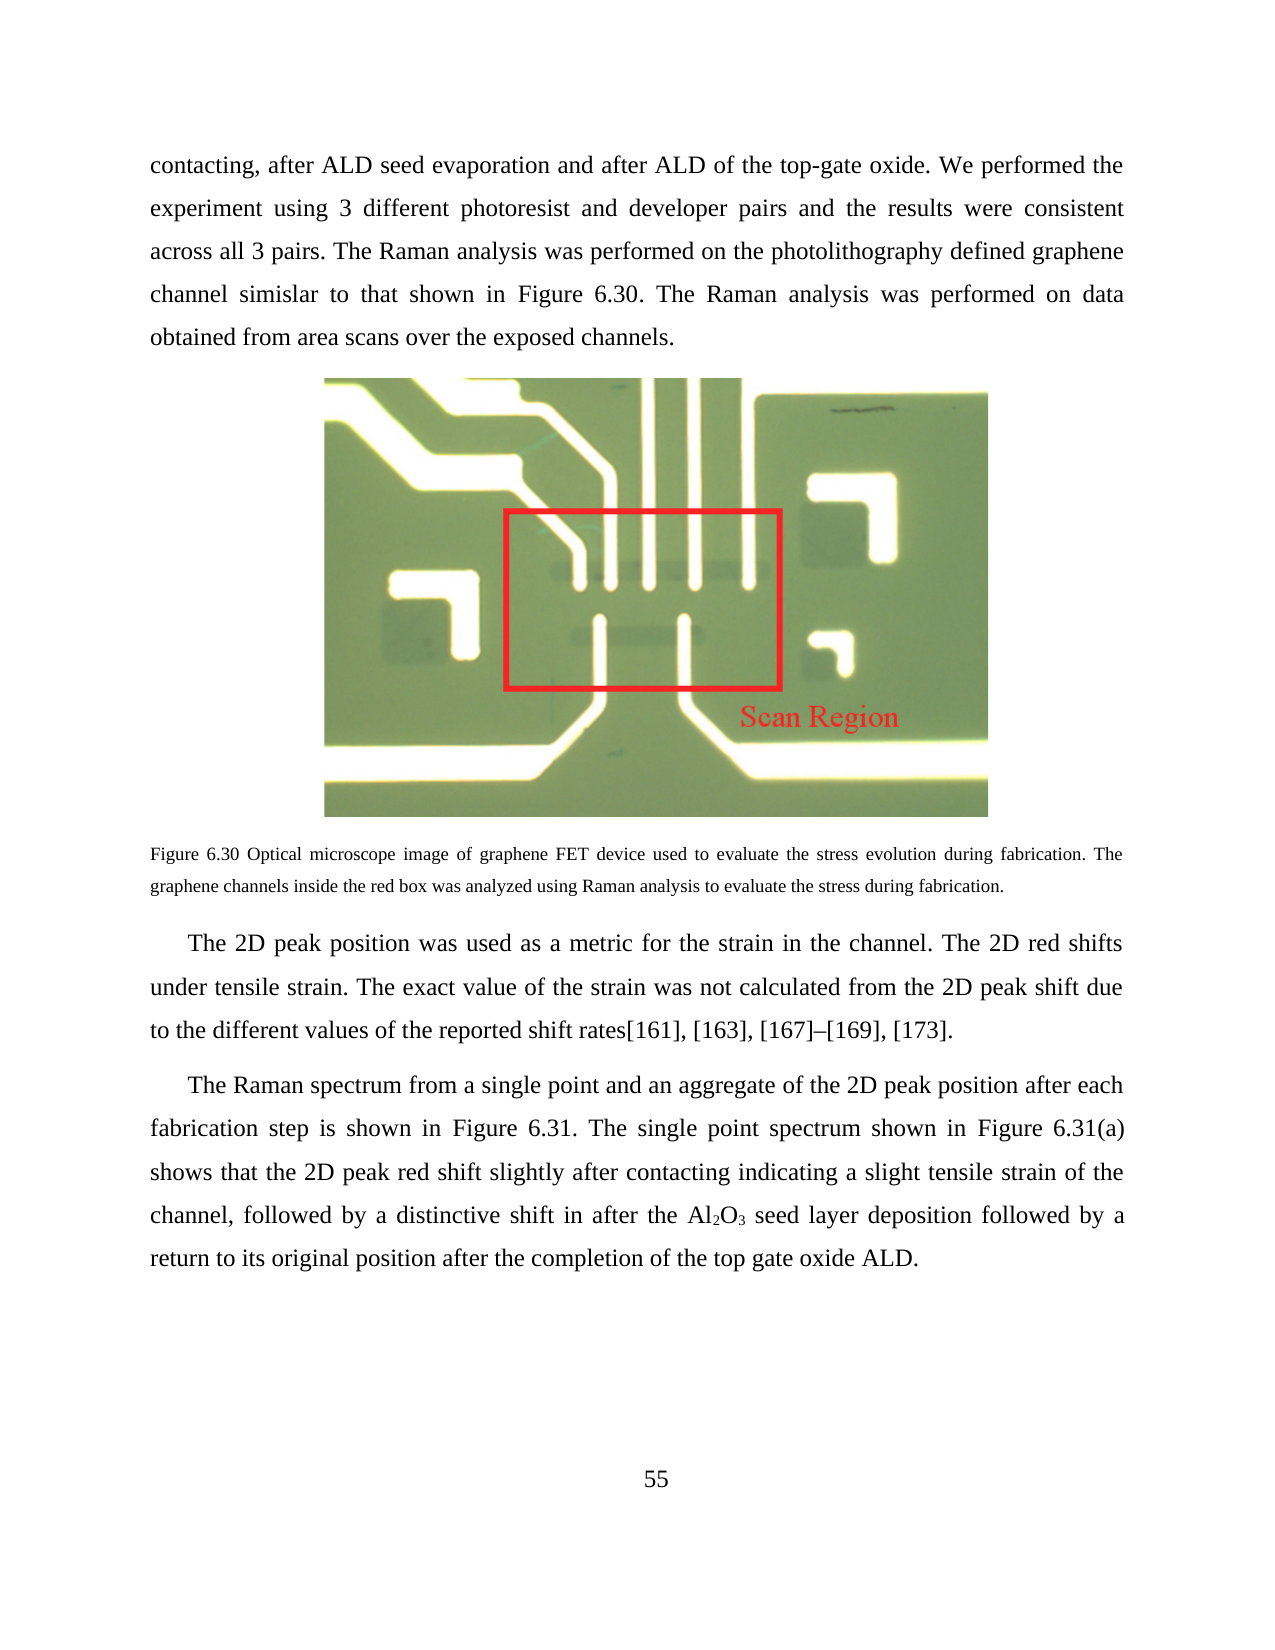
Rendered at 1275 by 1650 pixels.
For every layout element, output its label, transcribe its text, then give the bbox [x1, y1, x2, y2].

text The 2D peak position was used as a metric for the strain in the channel. The 2D red shifts under tensile strain. The exact value of the strain was not calculated from the 2D peak shift due to the different values of the reported shift rates[161], [163], [167]–[169], [173]. [150, 928, 1125, 1043]
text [150, 150, 1125, 351]
picture [324, 378, 989, 817]
